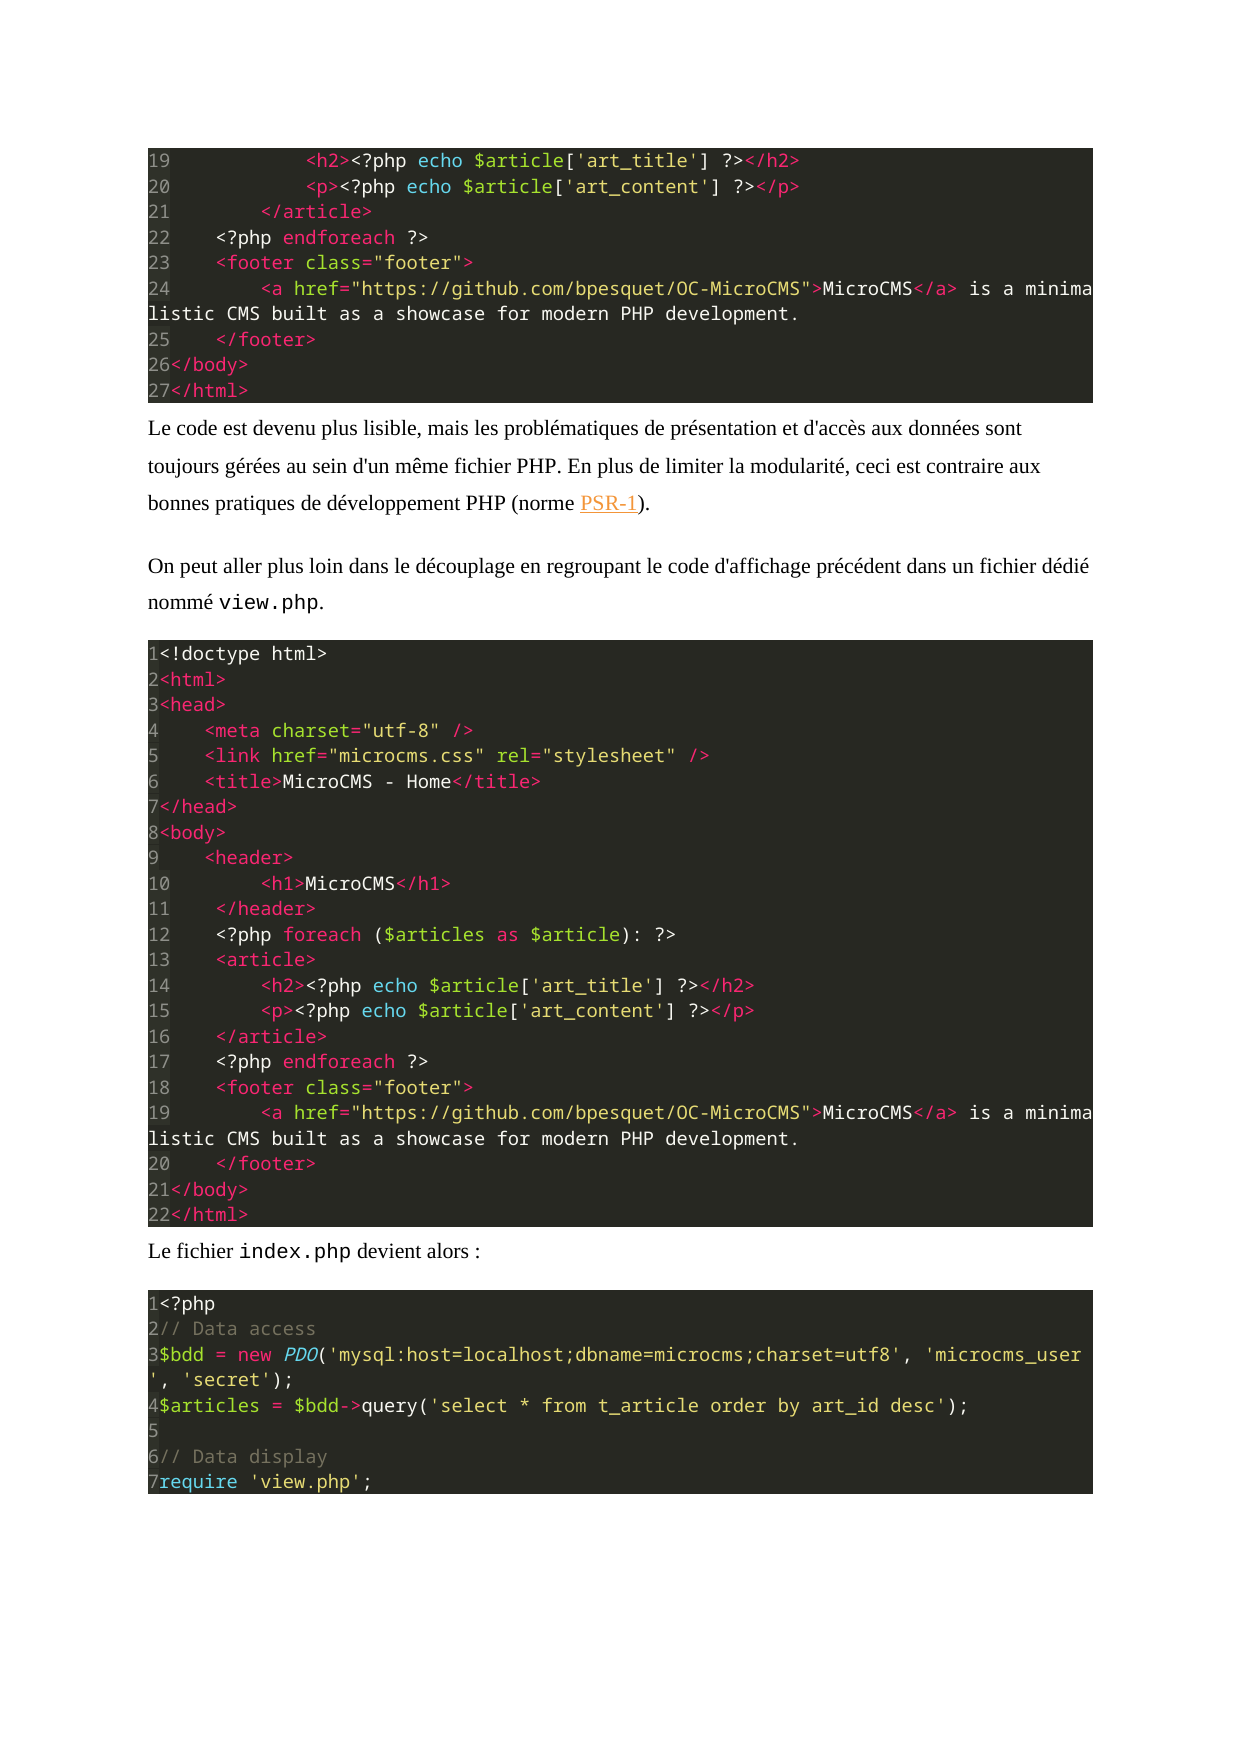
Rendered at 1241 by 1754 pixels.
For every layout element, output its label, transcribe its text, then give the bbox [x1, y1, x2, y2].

text 14 <h2><?php echo $article['art_title'] ?></h2> [170, 972, 1093, 998]
text Le code est devenu plus lisible, mais les problématiques de présentation et d'accès aux données sont toujours gérées au sein d'un même fichier PHP. En plus de limiter la modularité, ceci est contraire aux bonnes pratiques de développement PHP (norme PSR-1). [148, 403, 1093, 515]
text 20 <p><?php echo $article['art_content'] ?></p> [170, 173, 1093, 199]
text 5 <link href="microcms.css" rel="stylesheet" /> [148, 742, 1093, 768]
text 22</html> [170, 1202, 1093, 1227]
text 27</html> [170, 377, 1093, 403]
text 3$bdd = new PDO('mysql:host=localhost;dbname=microcms;charset=utf8', 'microcms_user', 'secret'); [148, 1341, 1093, 1392]
text 17 <?php endforeach ?> [170, 1049, 1093, 1074]
text 2// Data access [159, 1315, 1093, 1341]
text 21</body> [170, 1176, 1093, 1202]
text 4$articles = $bdd->query('select * from t_article order by art_id desc'); [159, 1392, 1093, 1417]
text 6// Data display [159, 1443, 1093, 1468]
text 8<body> [159, 819, 1093, 844]
text 19 <h2><?php echo $article['art_title'] ?></h2> [170, 148, 1093, 173]
text 18 <footer class="footer"> [170, 1074, 1093, 1100]
text 9 <header> [148, 844, 1093, 870]
text 1<!doctype html> [159, 640, 1093, 666]
text 26</body> [170, 352, 1093, 377]
text 19 <a href="https://github.com/bpesquet/OC-MicroCMS">MicroCMS</a> is a minimalistic CMS built as a showcase for modern PHP development. [148, 1100, 1093, 1151]
text 20 </footer> [170, 1151, 1093, 1176]
text 6 <title>MicroCMS - Home</title> [159, 768, 1093, 793]
text 2<html> [159, 666, 1093, 691]
text 21 </article> [170, 199, 1093, 224]
text 12 <?php foreach ($articles as $article): ?> [170, 921, 1093, 947]
text 7</head> [148, 793, 1093, 819]
text 1<?php [159, 1290, 1093, 1315]
text 25 </footer> [170, 326, 1093, 352]
text 16 </article> [170, 1023, 1093, 1049]
text 24 <a href="https://github.com/bpesquet/OC-MicroCMS">MicroCMS</a> is a minimalistic CMS built as a showcase for modern PHP development. [148, 275, 1093, 326]
text 5 [148, 1417, 1093, 1443]
text 10 <h1>MicroCMS</h1> [170, 870, 1093, 896]
text Le fichier index.php devient alors : [148, 1227, 1093, 1265]
text 23 <footer class="footer"> [170, 250, 1093, 275]
text 11 </header> [170, 896, 1093, 921]
text 4 <meta charset="utf-8" /> [159, 717, 1093, 742]
text 15 <p><?php echo $article['art_content'] ?></p> [170, 998, 1093, 1023]
text 22 <?php endforeach ?> [170, 224, 1093, 250]
text 13 <article> [170, 947, 1093, 972]
text On peut aller plus loin dans le découplage en regroupant le code d'affichage précédent dans un fichier dédié nommé view.php. [148, 540, 1093, 615]
text 7require 'view.php'; [148, 1468, 1093, 1494]
text 3<head> [159, 691, 1093, 717]
